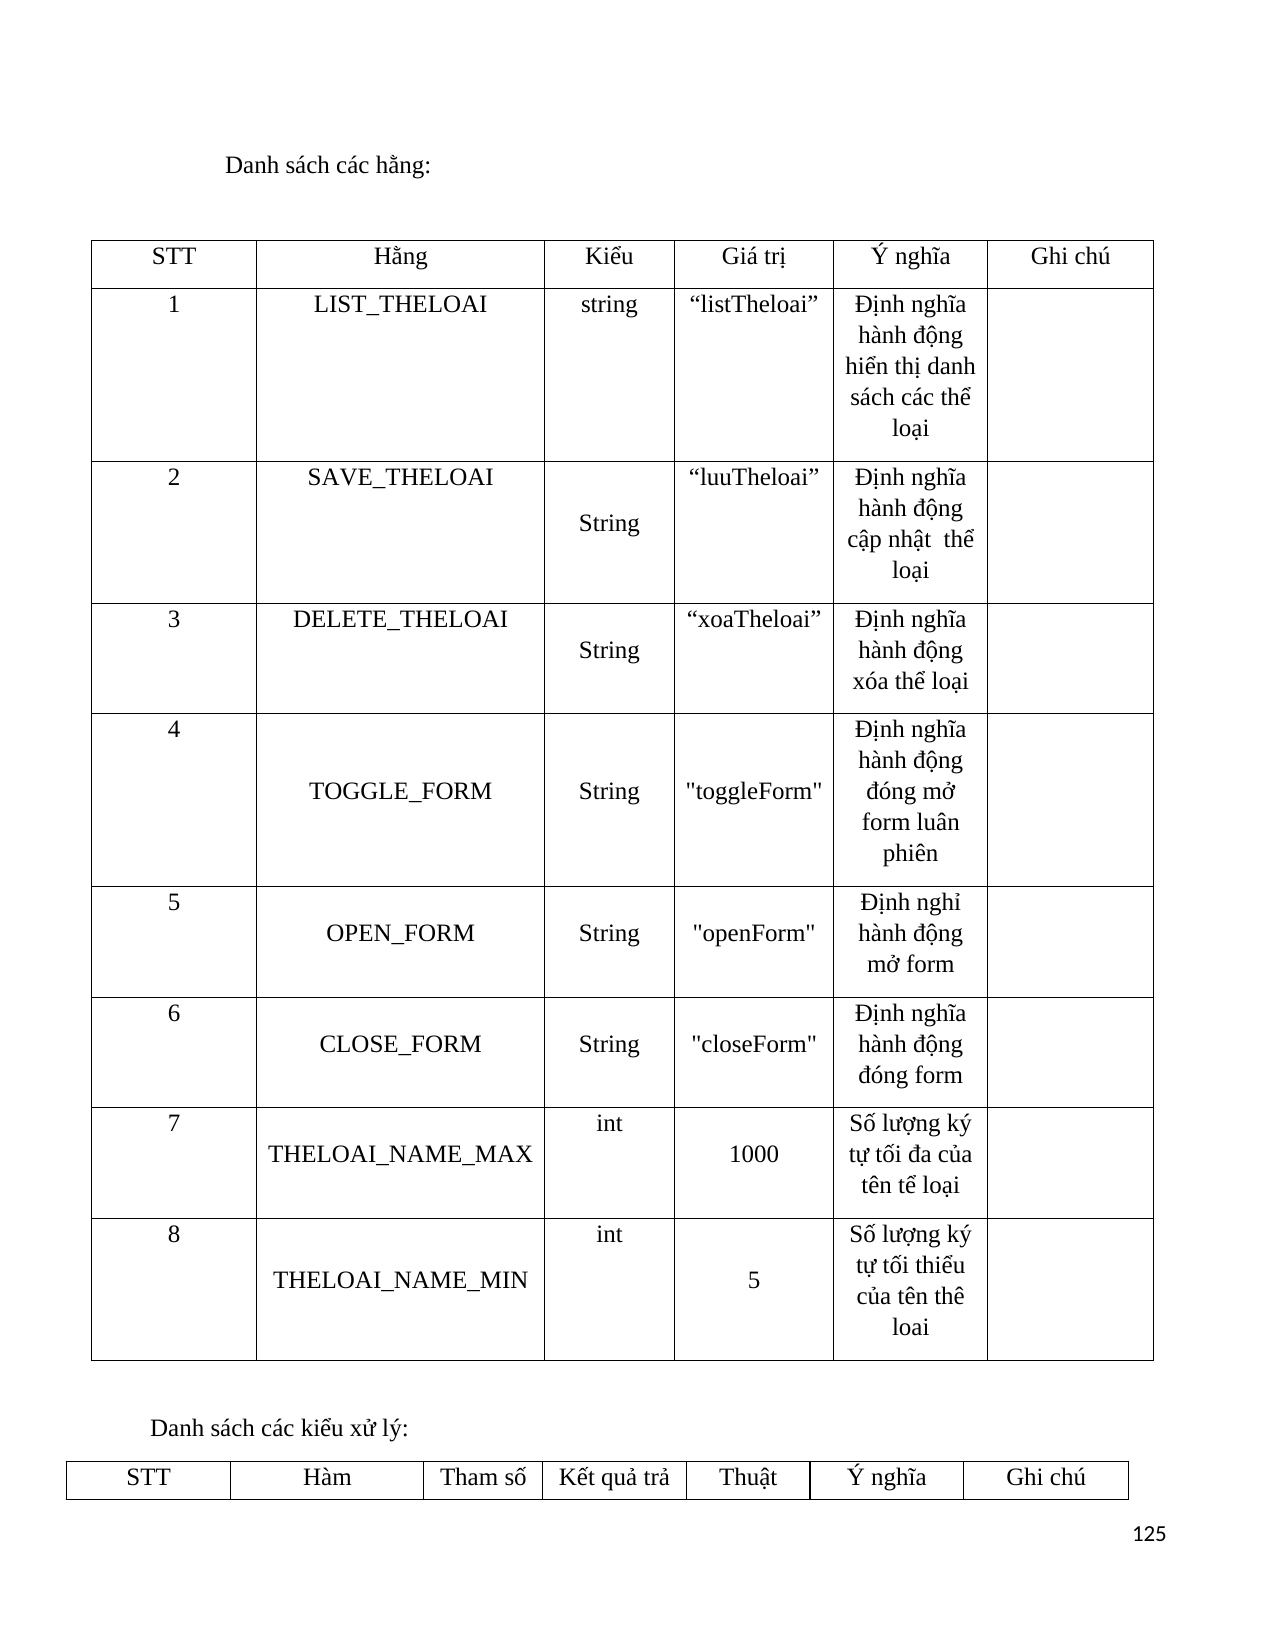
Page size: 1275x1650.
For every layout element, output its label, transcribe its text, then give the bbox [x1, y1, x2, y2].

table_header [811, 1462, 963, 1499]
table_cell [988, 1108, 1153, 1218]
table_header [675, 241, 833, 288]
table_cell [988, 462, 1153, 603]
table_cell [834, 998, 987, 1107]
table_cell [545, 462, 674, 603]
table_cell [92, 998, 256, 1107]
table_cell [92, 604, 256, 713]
text Danh sách các kiểu xử lý: [150, 1413, 1167, 1442]
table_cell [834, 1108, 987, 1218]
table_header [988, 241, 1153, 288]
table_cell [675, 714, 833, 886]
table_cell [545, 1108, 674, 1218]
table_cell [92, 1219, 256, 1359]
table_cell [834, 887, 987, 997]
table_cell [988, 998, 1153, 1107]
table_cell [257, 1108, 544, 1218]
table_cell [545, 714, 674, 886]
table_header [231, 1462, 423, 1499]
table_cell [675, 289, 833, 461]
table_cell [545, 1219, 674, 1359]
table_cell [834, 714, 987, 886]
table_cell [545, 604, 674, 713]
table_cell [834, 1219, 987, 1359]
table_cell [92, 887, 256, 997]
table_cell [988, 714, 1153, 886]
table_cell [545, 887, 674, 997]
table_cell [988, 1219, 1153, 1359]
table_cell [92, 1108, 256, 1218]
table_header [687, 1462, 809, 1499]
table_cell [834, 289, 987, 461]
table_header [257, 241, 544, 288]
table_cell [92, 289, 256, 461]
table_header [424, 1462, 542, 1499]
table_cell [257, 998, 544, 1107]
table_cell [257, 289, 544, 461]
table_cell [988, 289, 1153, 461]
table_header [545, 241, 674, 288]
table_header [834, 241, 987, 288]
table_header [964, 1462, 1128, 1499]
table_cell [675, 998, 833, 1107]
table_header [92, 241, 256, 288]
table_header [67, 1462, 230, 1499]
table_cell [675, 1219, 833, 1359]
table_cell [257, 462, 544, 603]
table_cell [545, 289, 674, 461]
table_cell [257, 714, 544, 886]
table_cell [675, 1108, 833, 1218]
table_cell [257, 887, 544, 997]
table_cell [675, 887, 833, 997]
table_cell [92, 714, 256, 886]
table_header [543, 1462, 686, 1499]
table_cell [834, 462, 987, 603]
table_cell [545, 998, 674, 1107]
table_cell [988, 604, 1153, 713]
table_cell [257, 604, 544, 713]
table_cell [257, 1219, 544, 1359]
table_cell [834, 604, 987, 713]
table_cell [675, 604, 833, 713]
list Danh sách các hằng: [225, 150, 1167, 179]
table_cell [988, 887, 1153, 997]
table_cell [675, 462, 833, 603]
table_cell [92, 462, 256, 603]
